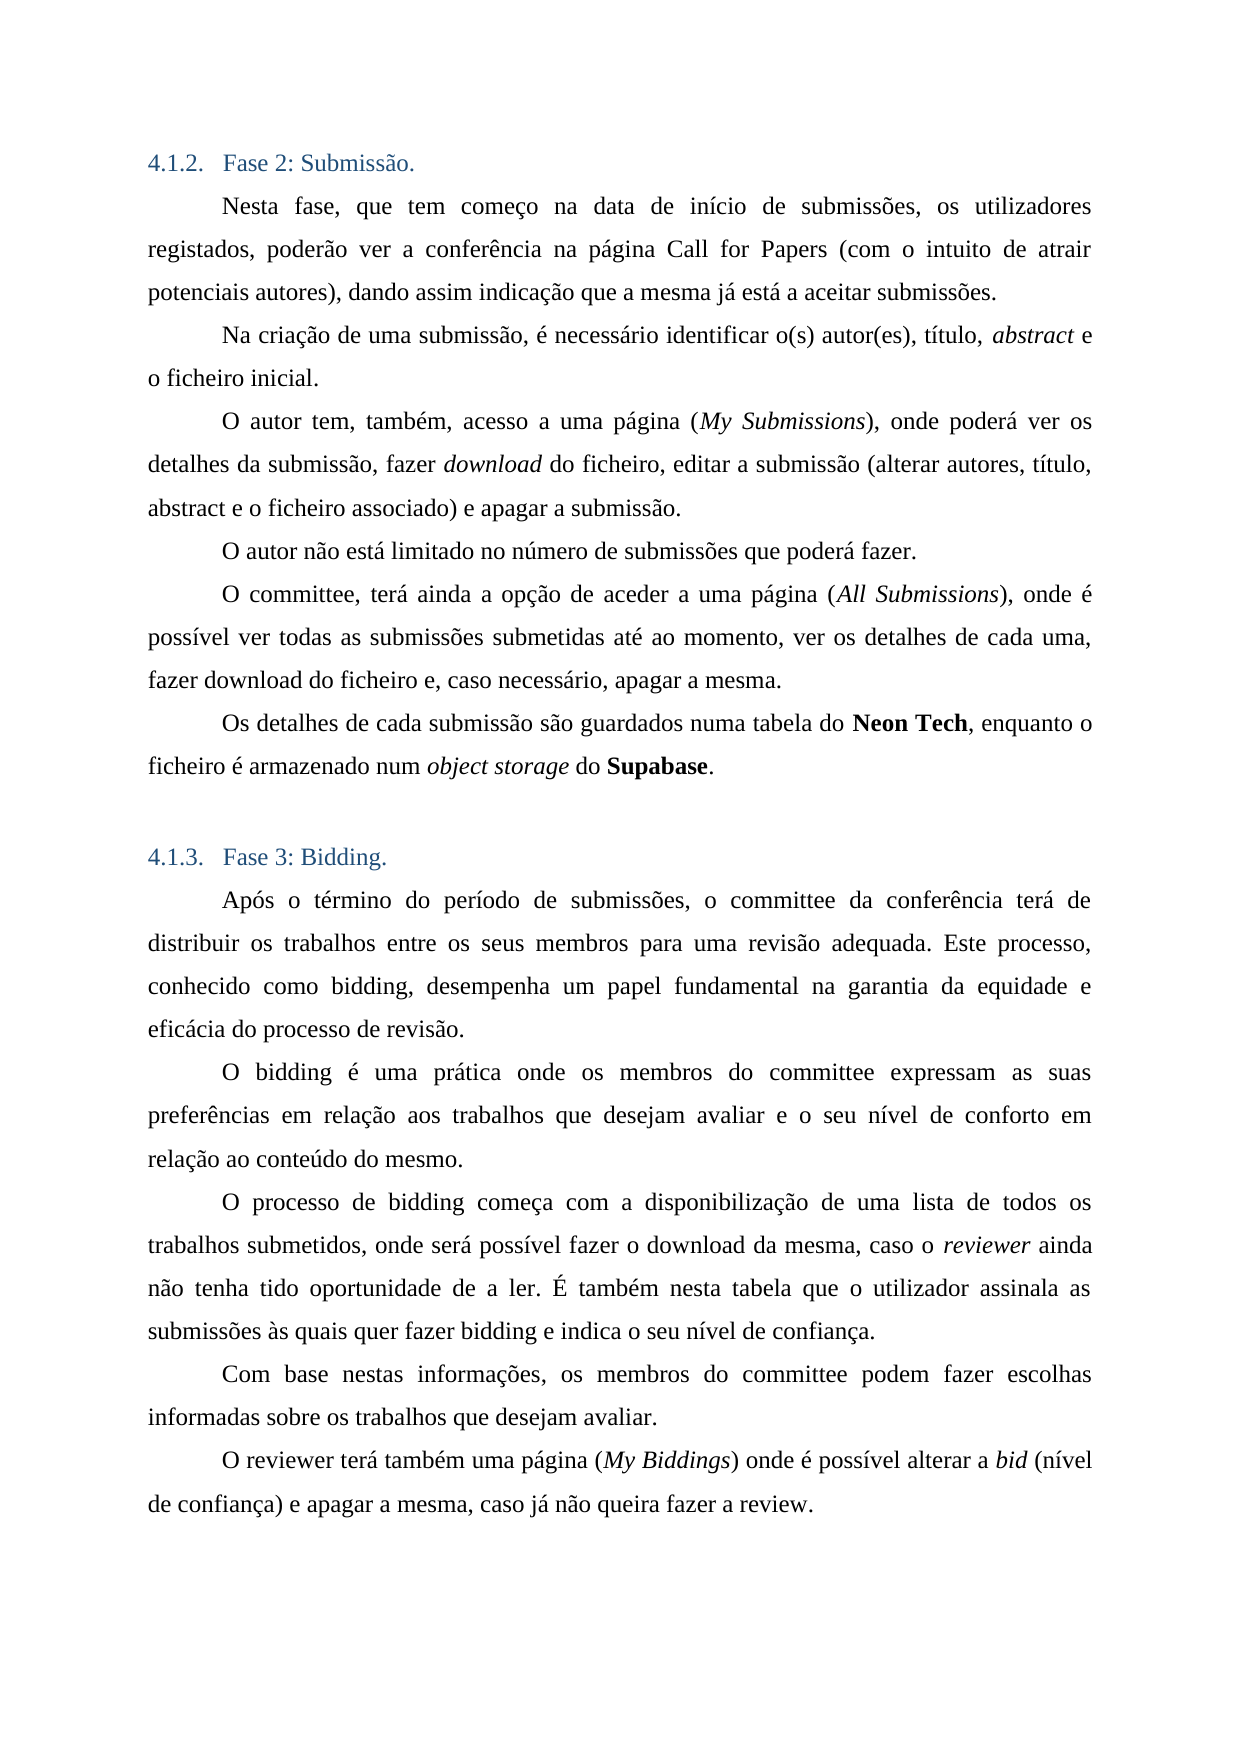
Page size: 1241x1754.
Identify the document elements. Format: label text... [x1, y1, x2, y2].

text Nesta fase, que tem começo na data de início de submissões, os utilizadores registados, poderão ver a conferência na página Call for Papers (com o intuito de atrair potenciais autores), dando assim indicação que a mesma já está a aceitar submissões. [148, 191, 1092, 306]
text Após o término do período de submissões, o committee da conferência terá de distribuir os trabalhos entre os seus membros para uma revisão adequada. Este processo, conhecido como bidding, desempenha um papel fundamental na garantia da equidade e eficácia do processo de revisão. [148, 885, 1092, 1043]
text O processo de bidding começa com a disponibilização de uma lista de todos os trabalhos submetidos, onde será possível fazer o download da mesma, caso o reviewer ainda não tenha tido oportunidade de a ler. É também nesta tabela que o utilizador assinala as submissões às quais quer fazer bidding e indica o seu nível de confiança. [148, 1187, 1092, 1345]
text O committee, terá ainda a opção de aceder a uma página (All Submissions), onde é possível ver todas as submissões submetidas até ao momento, ver os detalhes de cada uma, fazer download do ficheiro e, caso necessário, apagar a mesma. [148, 579, 1092, 694]
text O reviewer terá também uma página (My Biddings) onde é possível alterar a bid (nível de confiança) e apagar a mesma, caso já não queira fazer a review. [148, 1446, 1092, 1517]
subtitle Fase 3: Bidding. [148, 842, 1092, 871]
text O autor não está limitado no número de submissões que poderá fazer. [148, 536, 1092, 564]
text O autor tem, também, acesso a uma página (My Submissions), onde poderá ver os detalhes da submissão, fazer download do ficheiro, editar a submissão (alterar autores, título, abstract e o ficheiro associado) e apagar a submissão. [148, 406, 1092, 521]
text Na criação de uma submissão, é necessário identificar o(s) autor(es), título, abstract e o ficheiro inicial. [148, 320, 1092, 392]
text Os detalhes de cada submissão são guardados numa tabela do Neon Tech, enquanto o ficheiro é armazenado num object storage do Supabase. [148, 708, 1092, 780]
text Com base nestas informações, os membros do committee podem fazer escolhas informadas sobre os trabalhos que desejam avaliar. [148, 1359, 1092, 1431]
subtitle Fase 2: Submissão. [148, 148, 1092, 176]
text O bidding é uma prática onde os membros do committee expressam as suas preferências em relação aos trabalhos que desejam avaliar e o seu nível de conforto em relação ao conteúdo do mesmo. [148, 1057, 1092, 1172]
